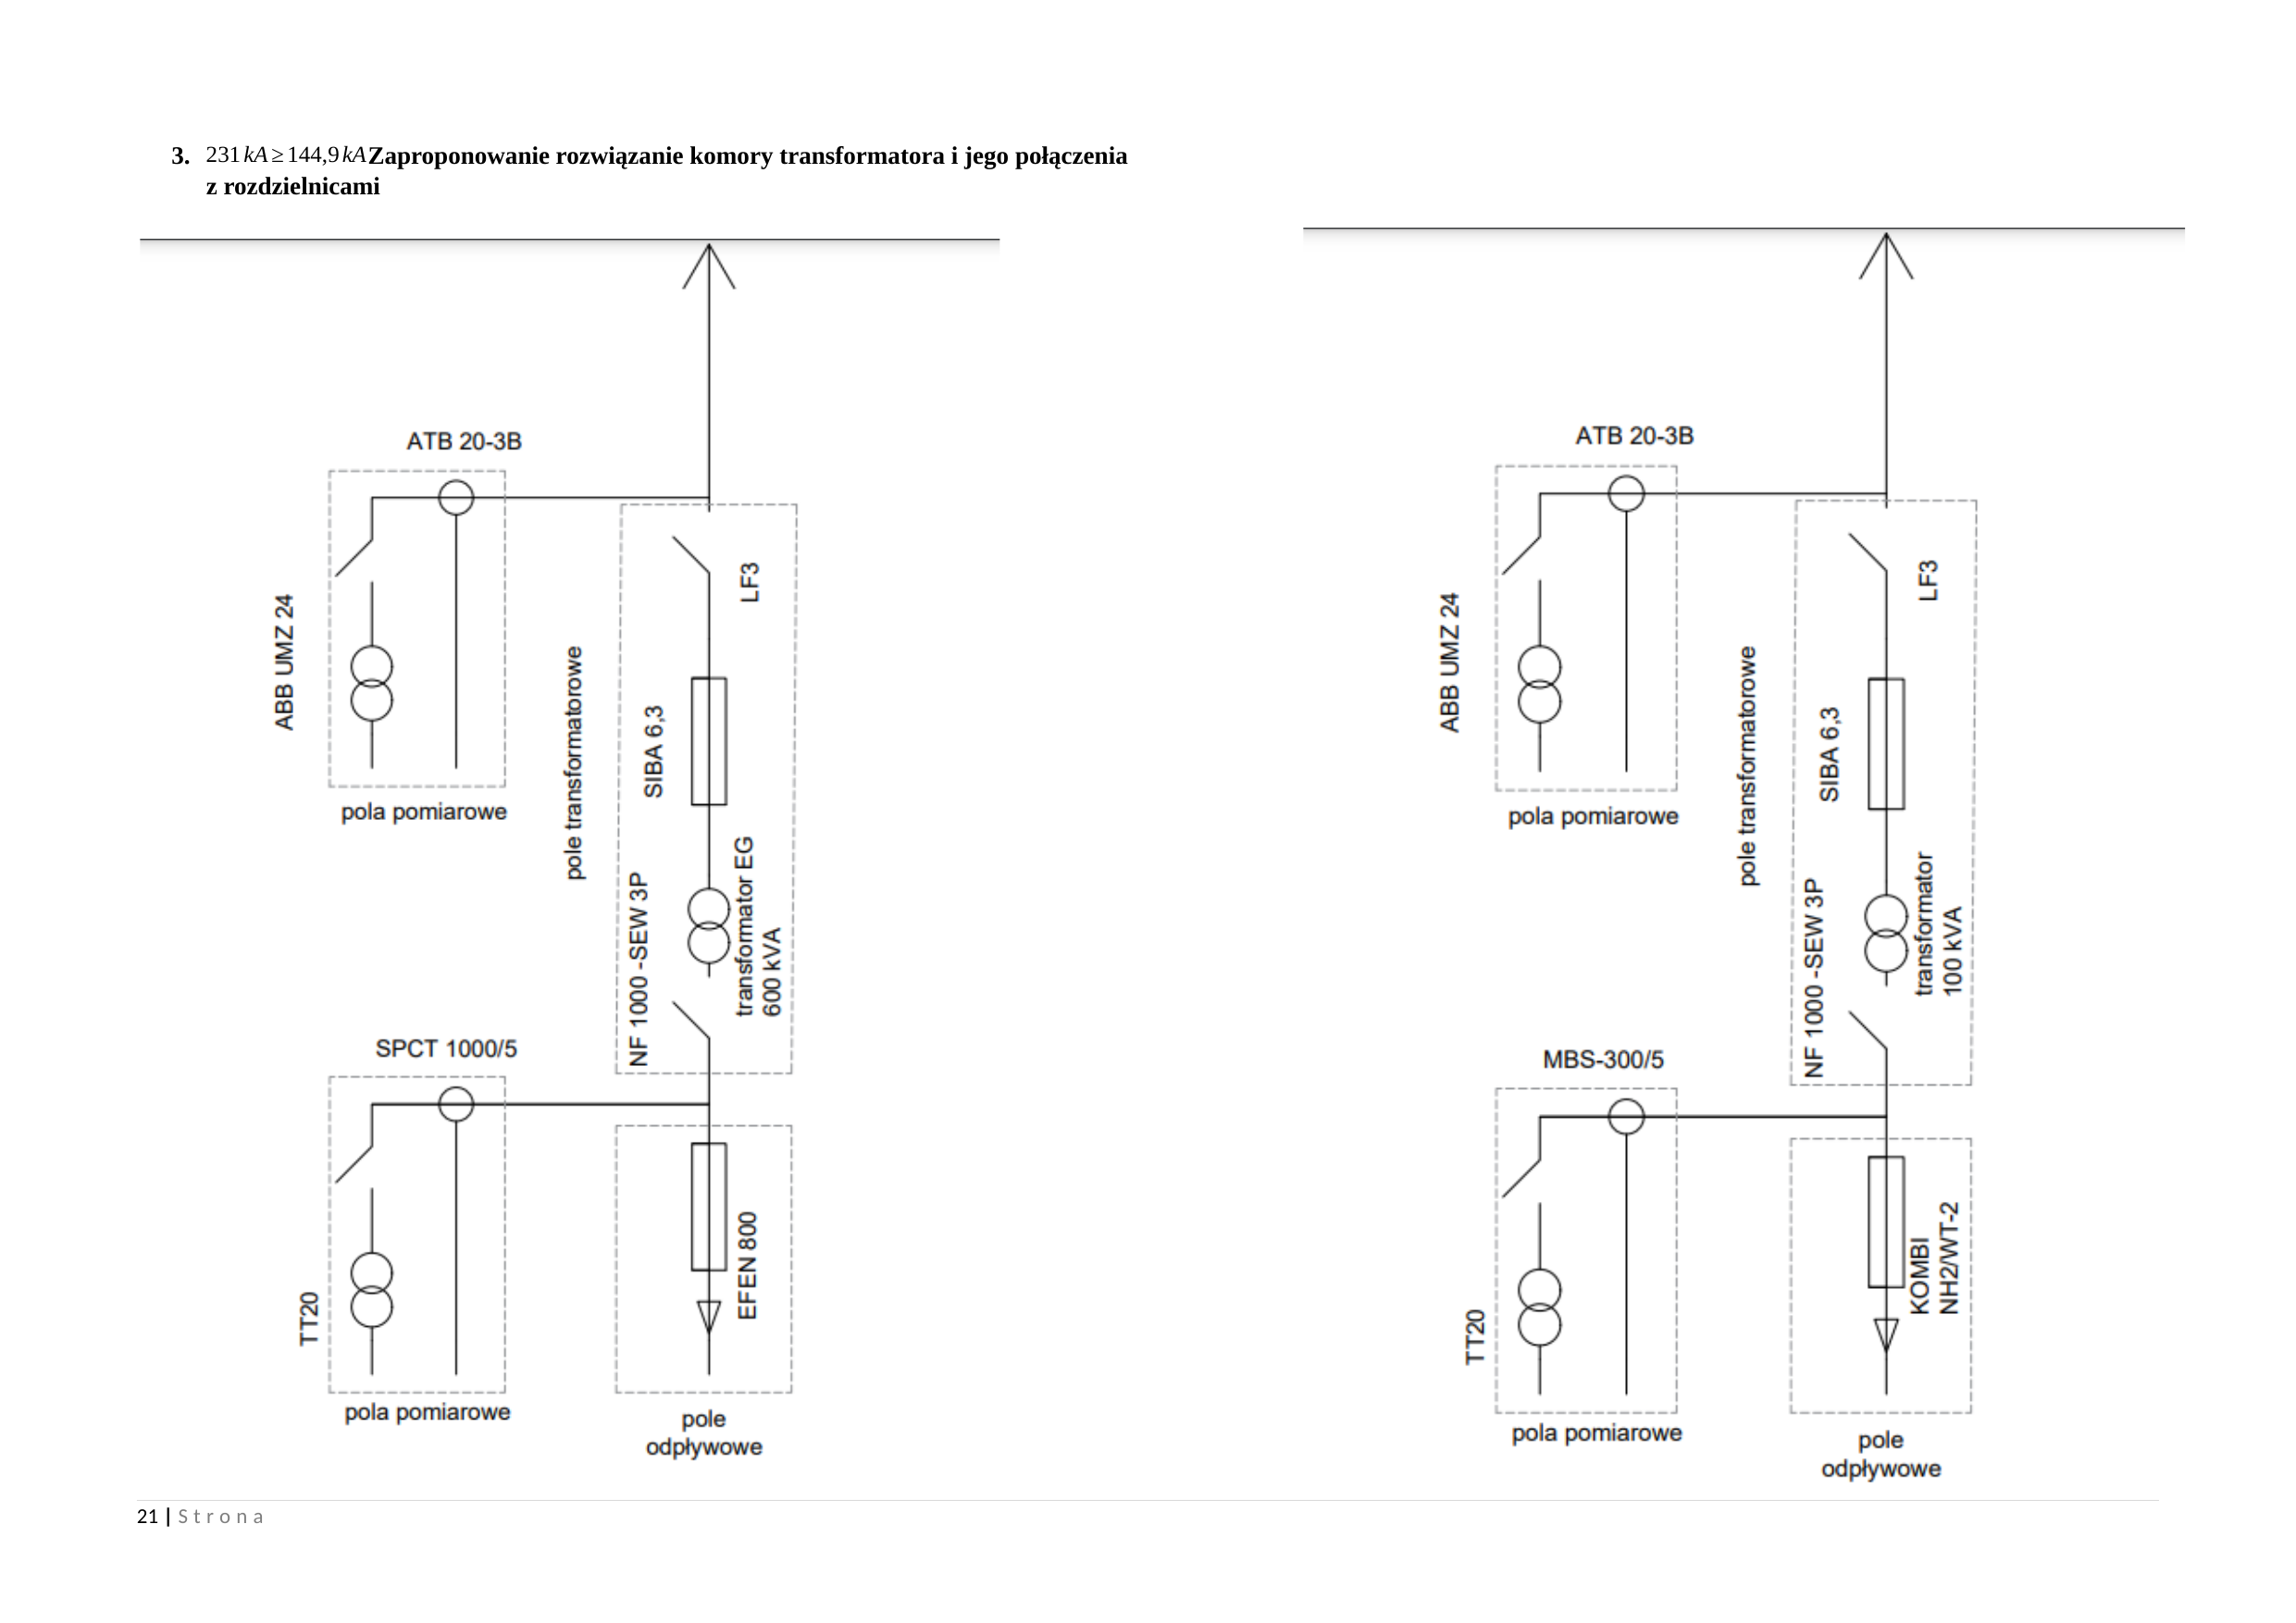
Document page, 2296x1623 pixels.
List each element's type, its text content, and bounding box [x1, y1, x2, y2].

picture [140, 239, 1000, 1464]
subtitle Zaproponowanie rozwiązanie komory transformatora i jego połączenia z rozdzielnicami [171, 141, 2159, 201]
picture [1303, 228, 2186, 1486]
